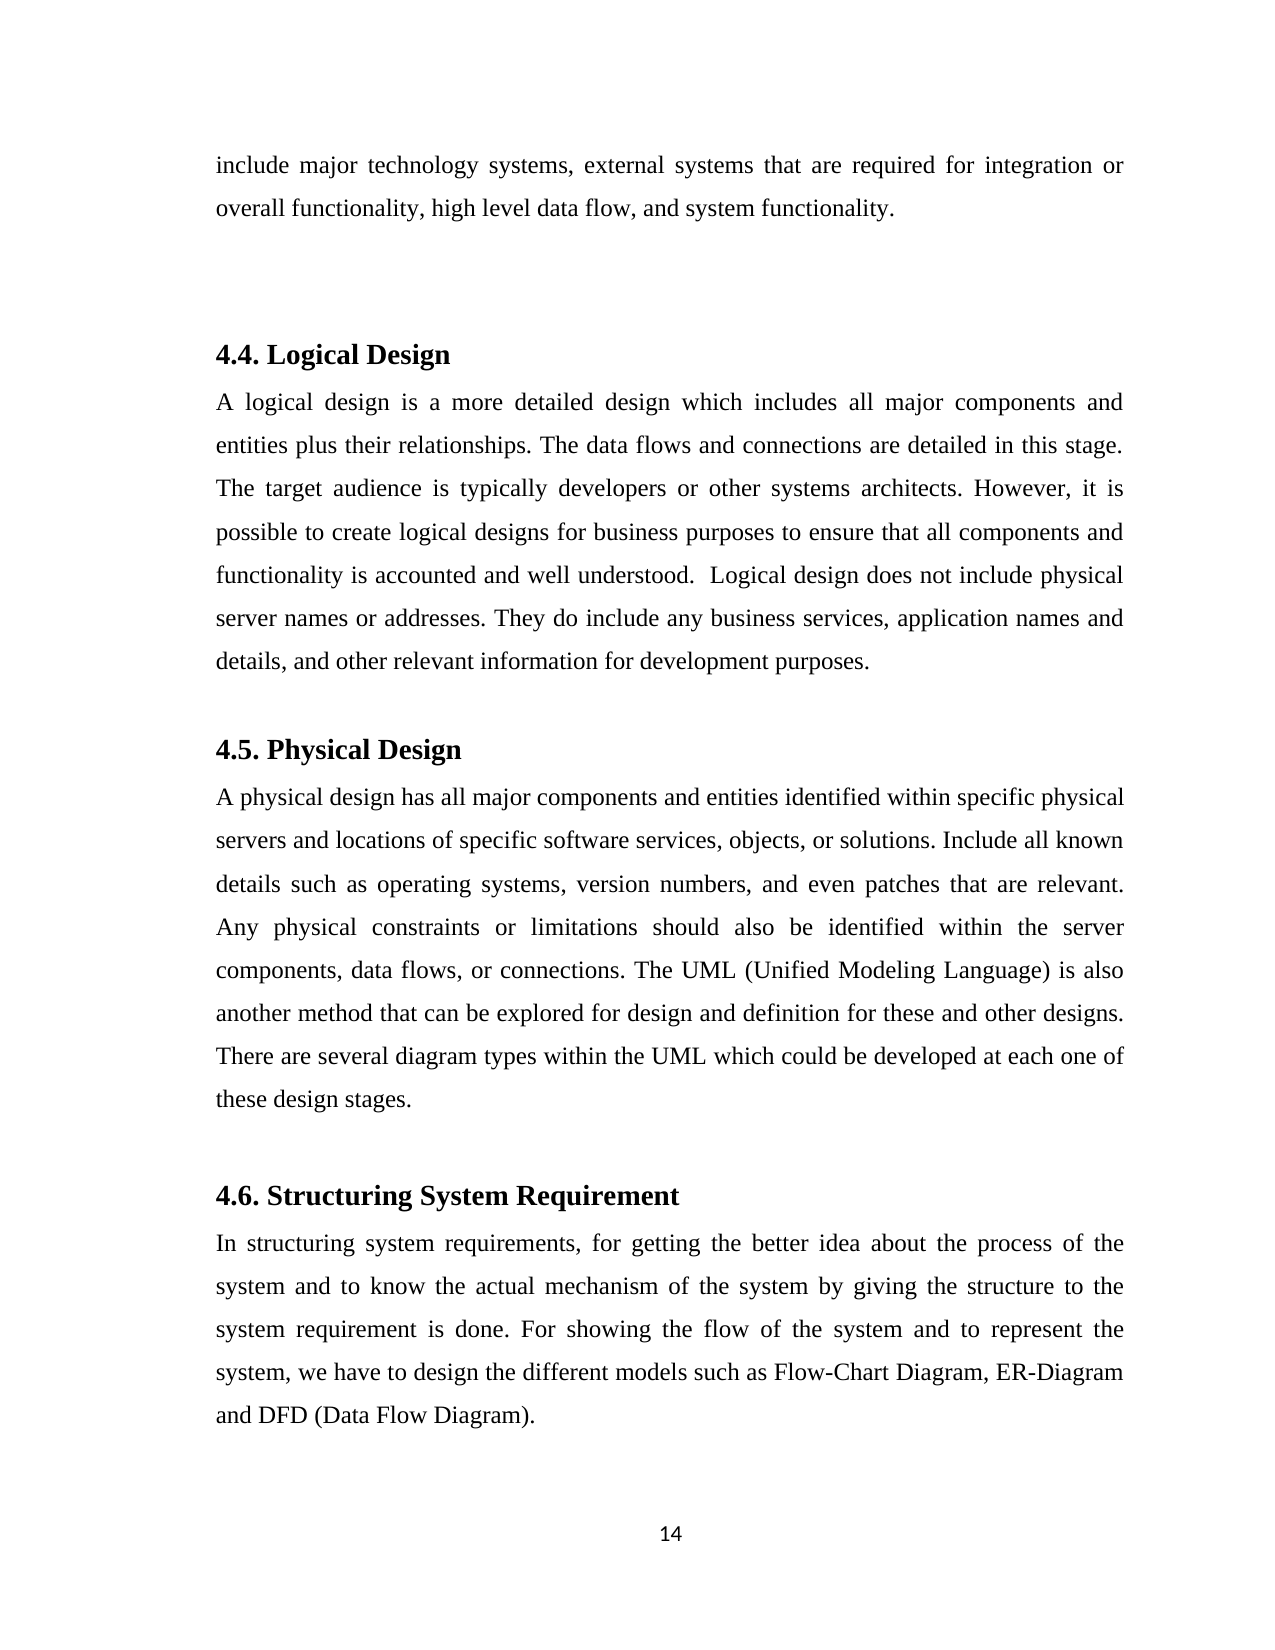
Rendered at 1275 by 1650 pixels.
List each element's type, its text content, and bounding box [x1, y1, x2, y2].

text In structuring system requirements, for getting the better idea about the process of the system and to know the actual mechanism of the system by giving the structure to the system requirement is done. For showing the flow of the system and to represent the system, we have to design the different models such as Flow-Chart Diagram, ER-Diagram and DFD (Data Flow Diagram). [216, 1228, 1125, 1429]
text A logical design is a more detailed design which includes all major components and entities plus their relationships. The data flows and connections are detailed in this stage. The target audience is typically developers or other systems architects. However, it is possible to create logical designs for business purposes to ensure that all components and functionality is accounted and well understood. Logical design does not include physical server names or addresses. They do include any business services, application names and details, and other relevant information for development purposes. [216, 387, 1125, 675]
text A physical design has all major components and entities identified within specific physical servers and locations of specific software services, objects, or solutions. Include all known details such as operating systems, version numbers, and even patches that are relevant. Any physical constraints or limitations should also be identified within the server components, data flows, or connections. The UML (Unified Modeling Language) is also another method that can be explored for design and definition for these and other designs. There are several diagram types within the UML which could be developed at each one of these design stages. [216, 782, 1125, 1113]
text 4.4. Logical Design [216, 337, 1125, 370]
text 4.5. Physical Design [216, 732, 1125, 766]
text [216, 150, 1125, 222]
text 4.6. Structuring System Requirement [216, 1178, 1125, 1211]
